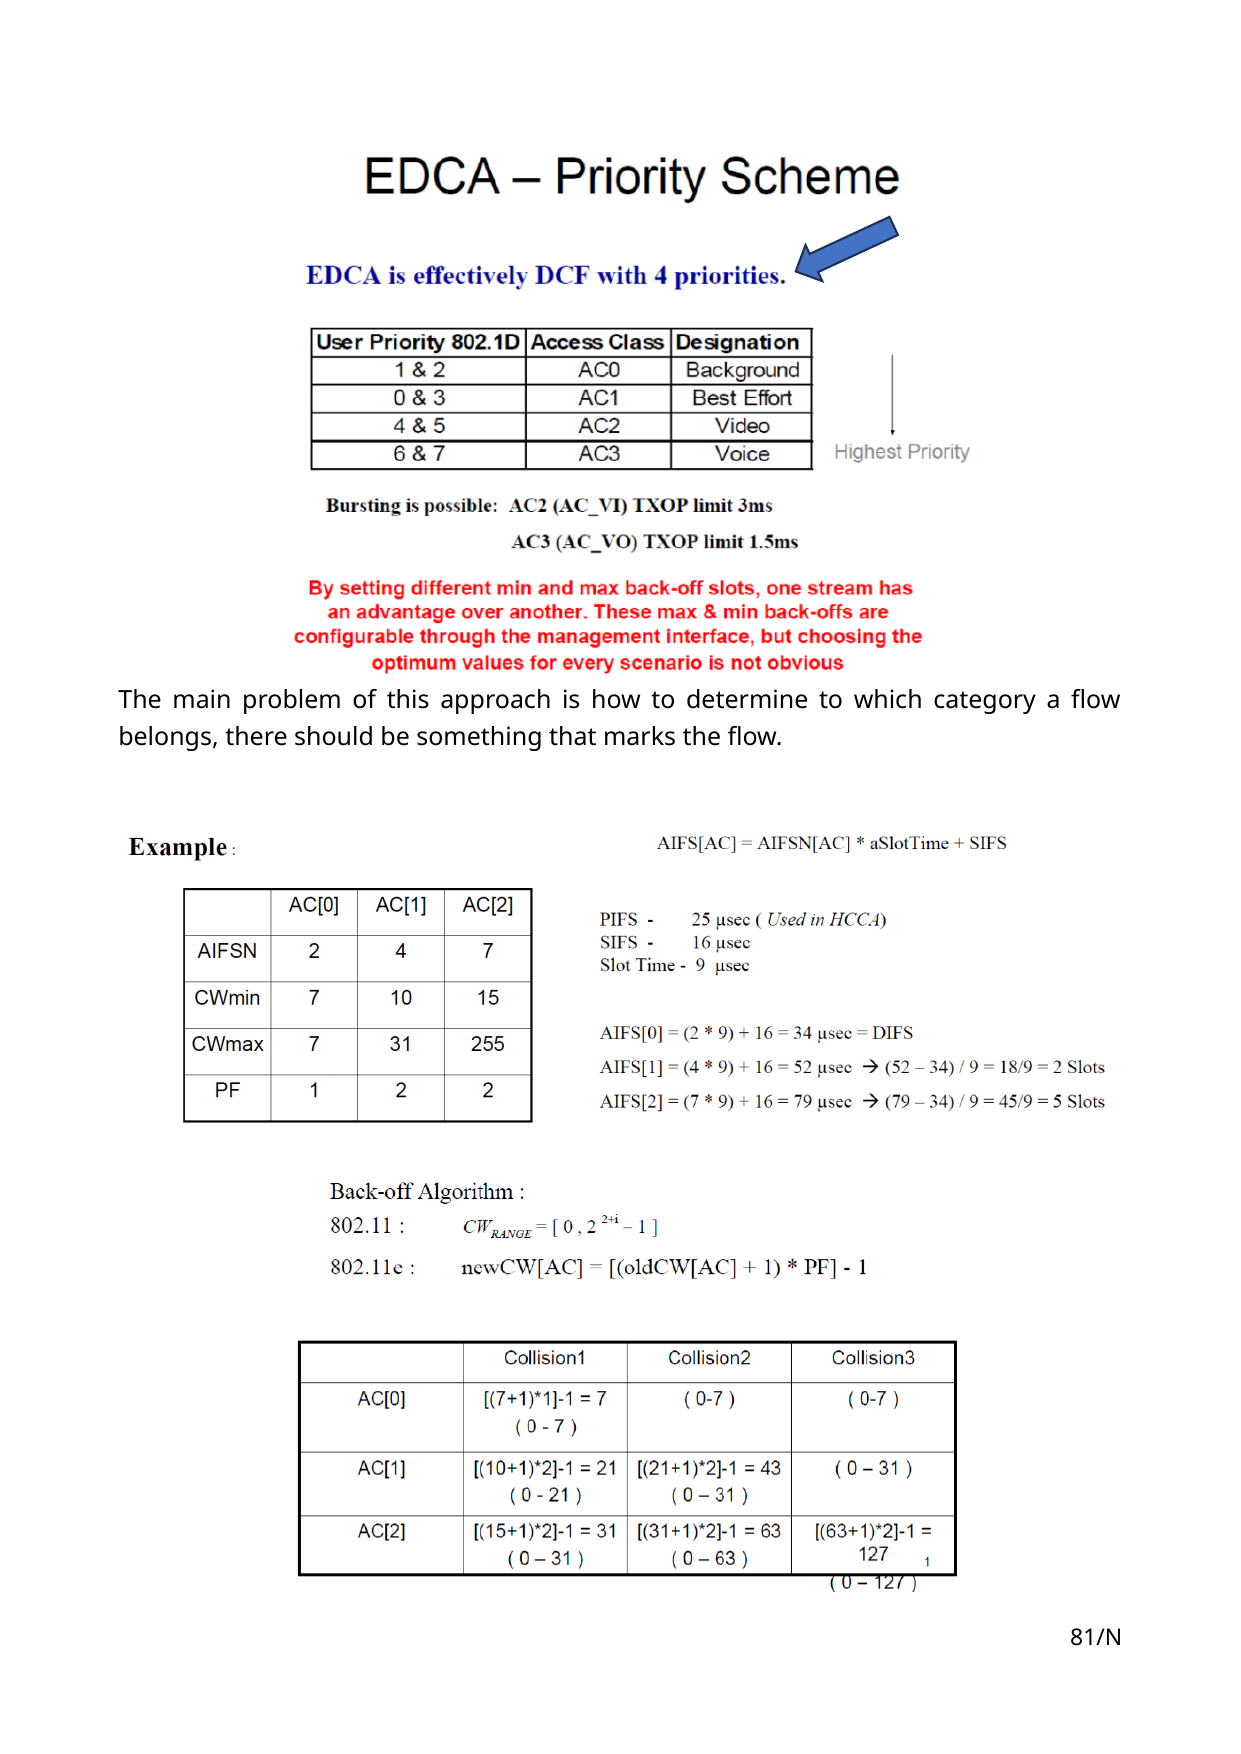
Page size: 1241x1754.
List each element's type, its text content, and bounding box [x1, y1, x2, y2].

picture [586, 828, 1115, 1129]
picture [118, 828, 542, 1129]
picture [280, 1168, 960, 1596]
text The main problem of this approach is how to determine to which category a flow belongs, there should be something that marks the flow. [118, 682, 1122, 752]
picture [263, 147, 977, 680]
